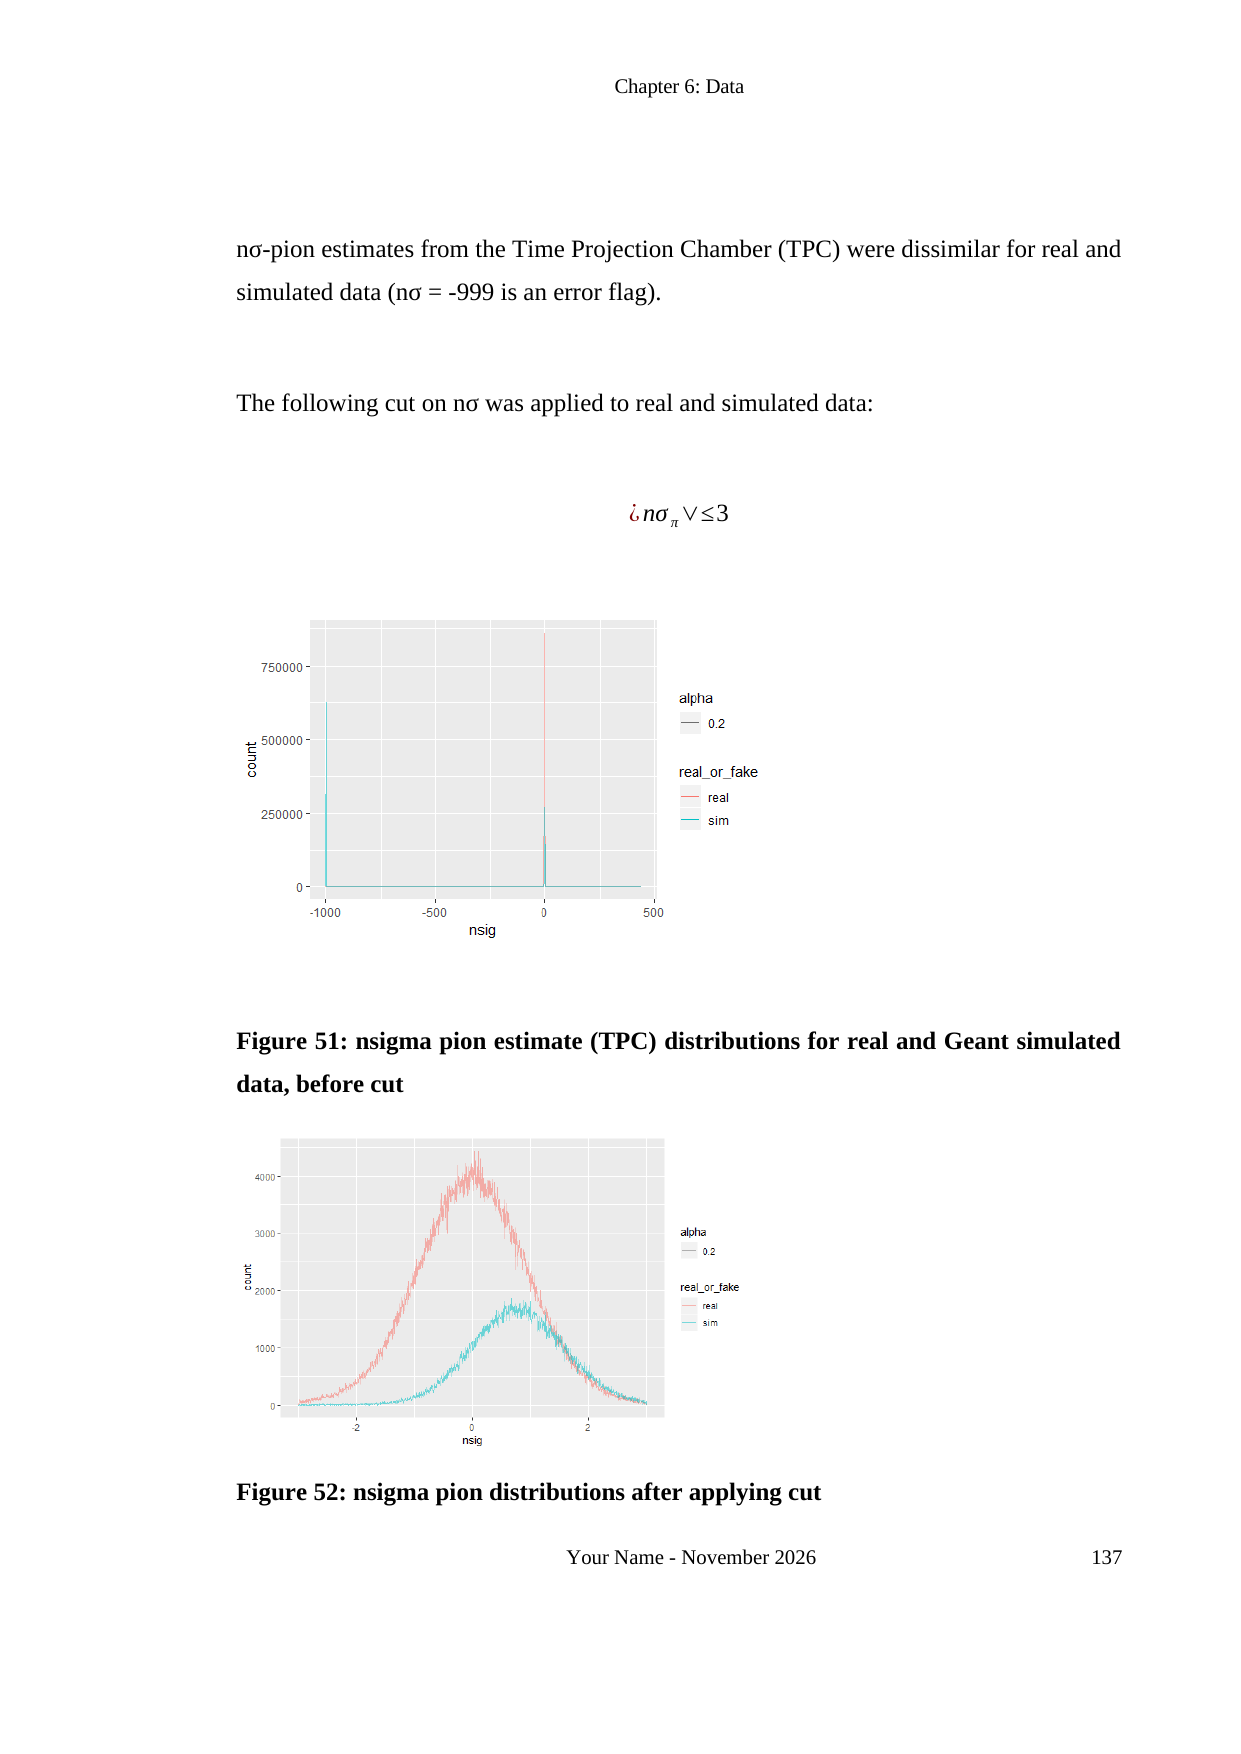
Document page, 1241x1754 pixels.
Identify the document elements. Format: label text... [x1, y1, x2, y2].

text The following cut on nσ was applied to real and simulated data: [236, 388, 1122, 417]
picture [236, 1133, 750, 1451]
text nσ-pion estimates from the Time Projection Chamber (TPC) were dissimilar for real and simulated data (nσ = -999 is an error flag). [236, 234, 1122, 306]
picture [236, 613, 772, 944]
text Figure 51: nsigma pion estimate (TPC) distributions for real and Geant simulated data, before cut [236, 1026, 1122, 1098]
text Figure 52: nsigma pion distributions after applying cut [236, 1477, 1122, 1506]
